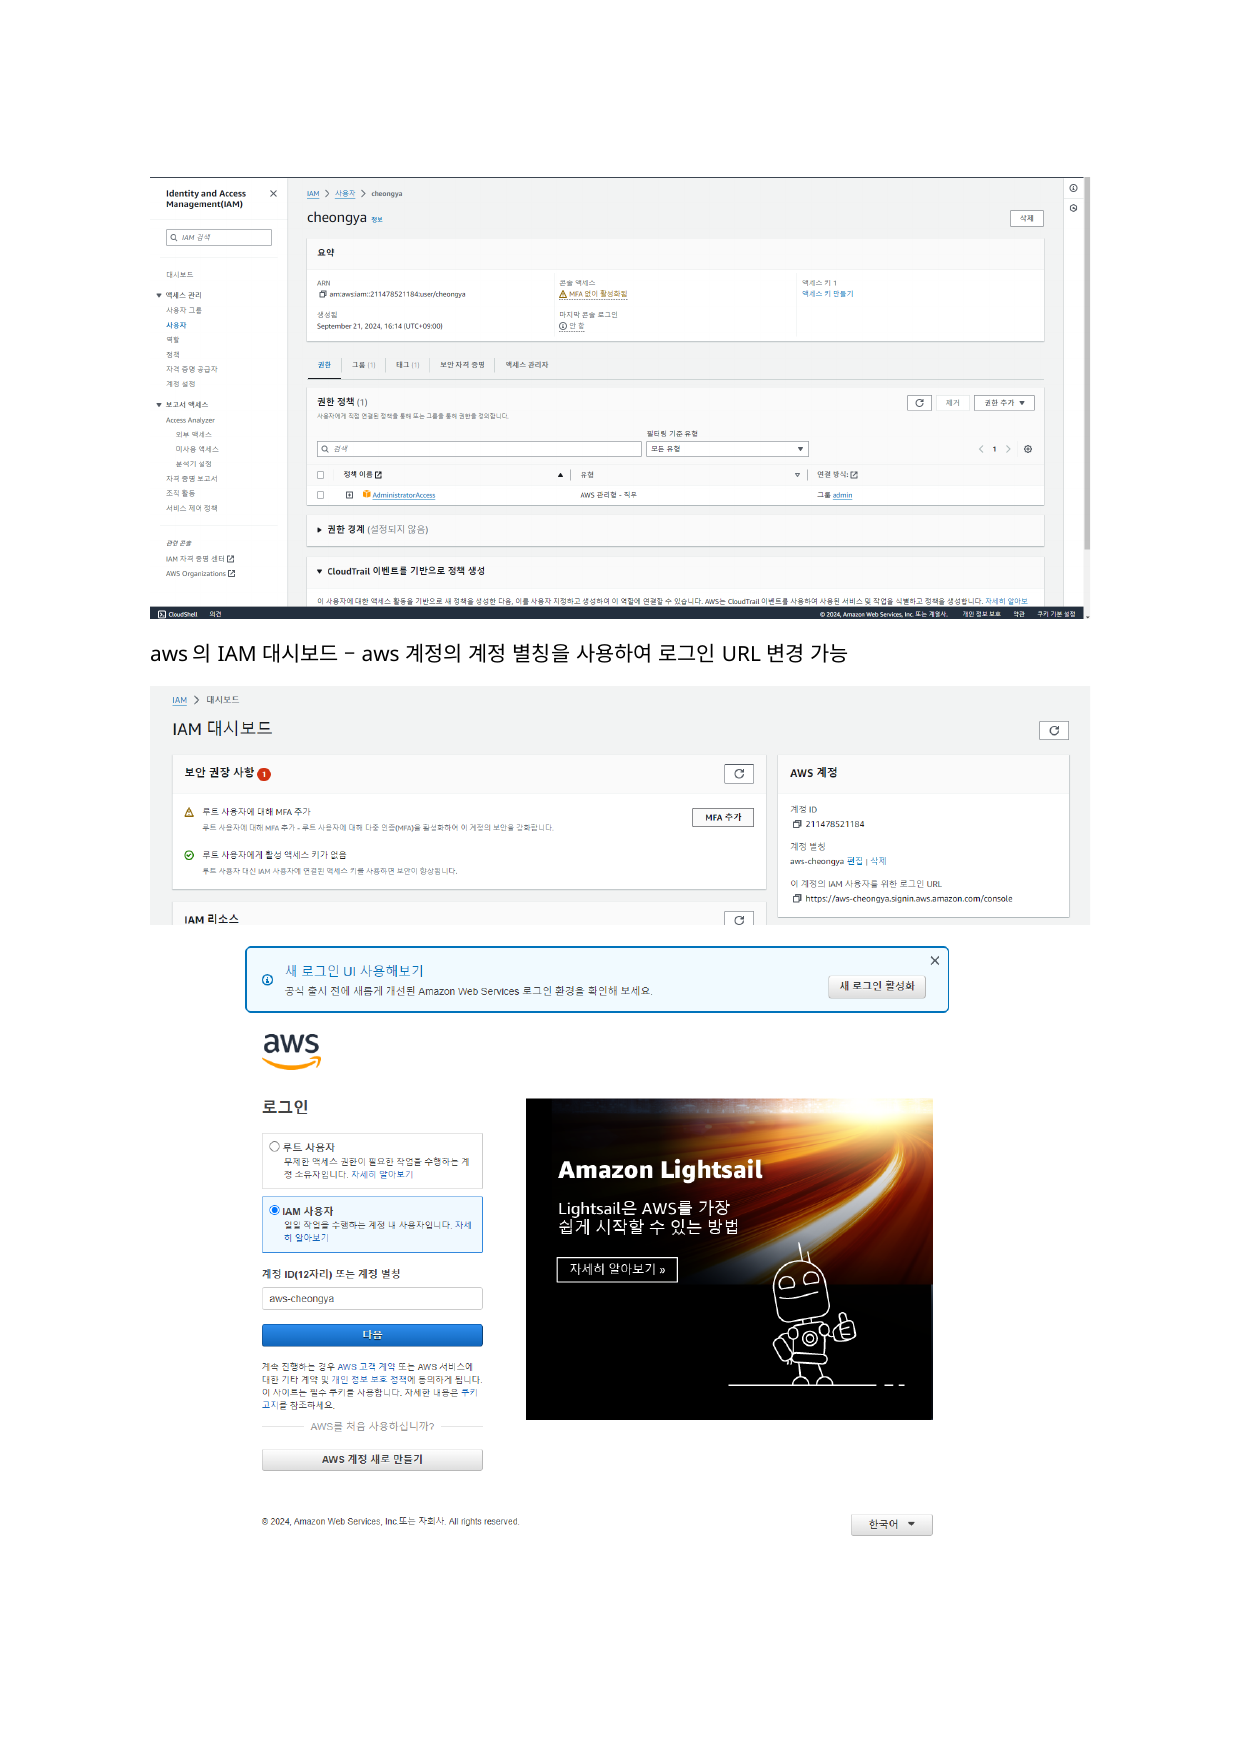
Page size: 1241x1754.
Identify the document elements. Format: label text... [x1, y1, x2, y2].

picture [150, 943, 1091, 1547]
picture [150, 686, 1091, 925]
picture [150, 177, 1091, 619]
text aws의 IAM 대시보드 – aws 계정의 계정 별칭을 사용하여 로그인 URL 변경 가능 [150, 637, 1090, 668]
